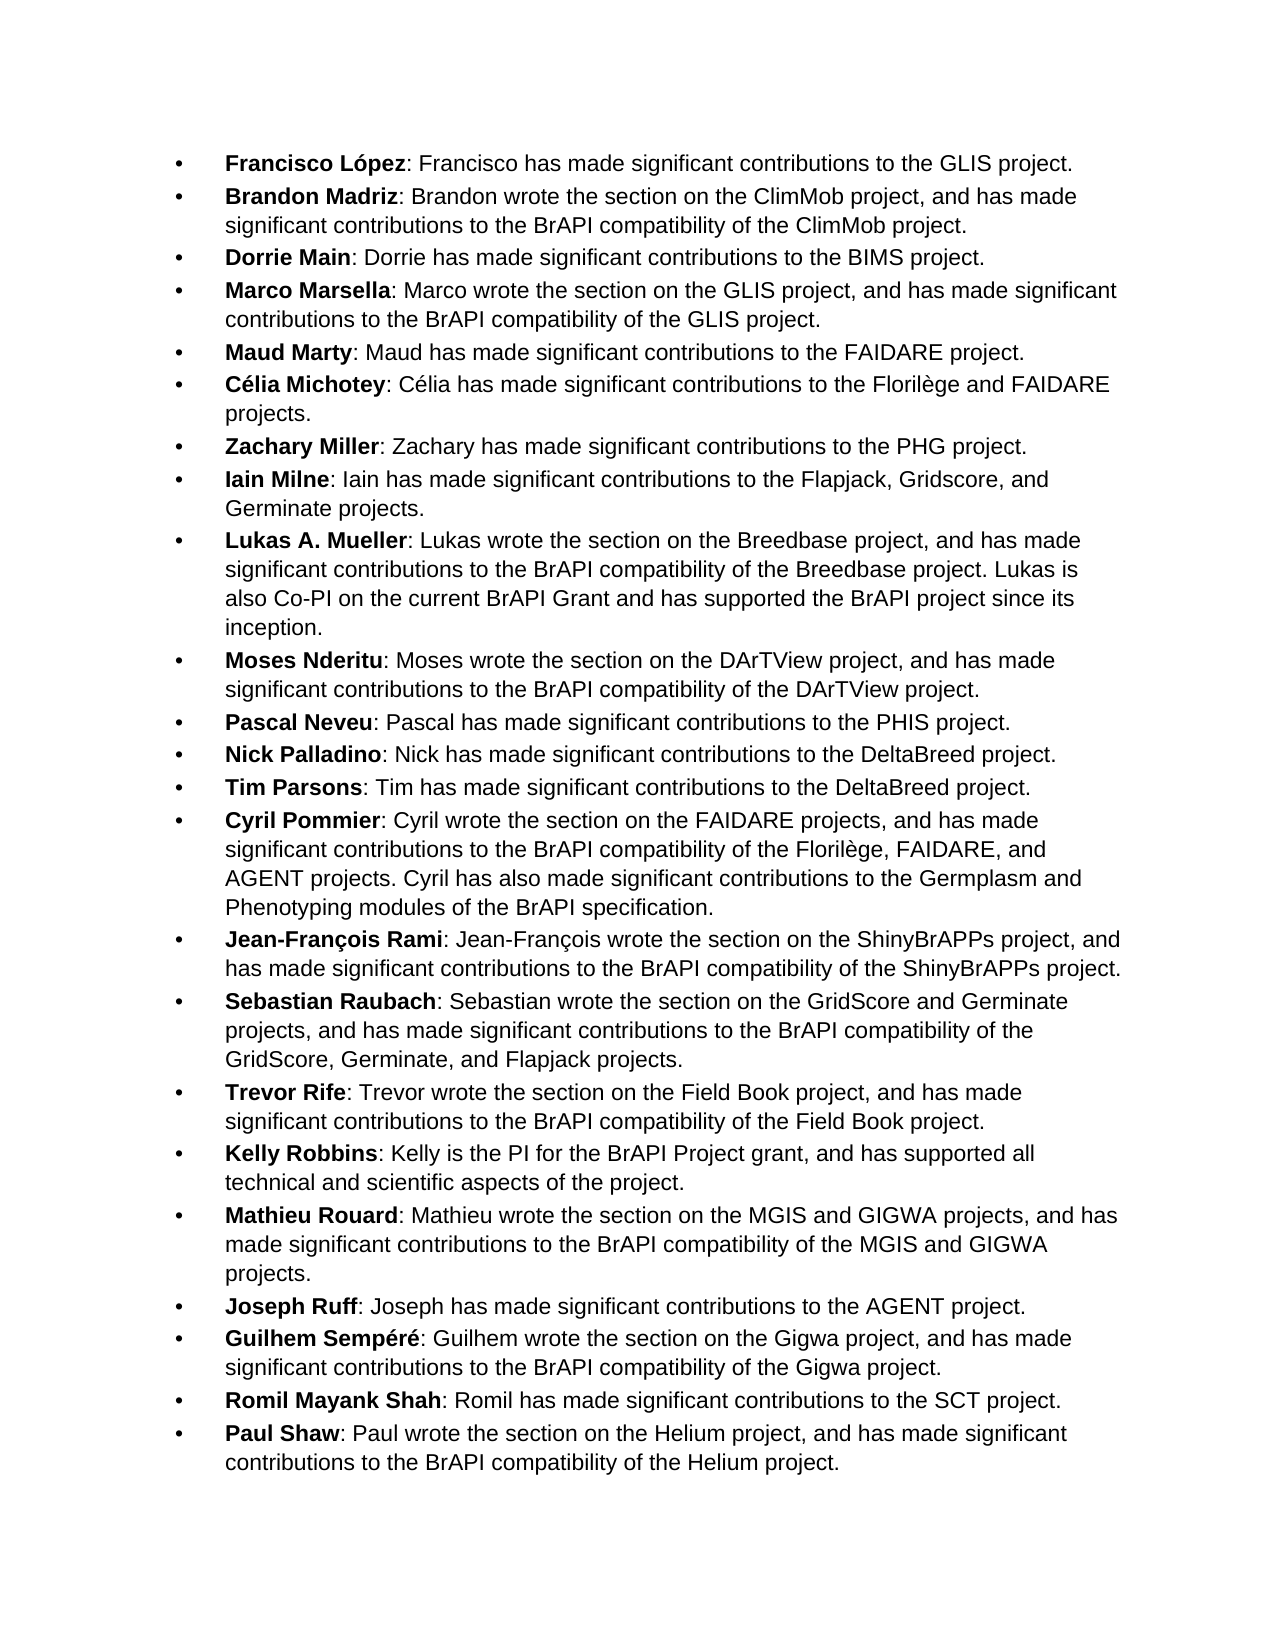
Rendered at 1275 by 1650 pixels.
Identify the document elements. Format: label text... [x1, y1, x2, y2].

list Marco Marsella: Marco wrote the section on the GLIS project, and has made significant contributions to the BrAPI compatibility of the GLIS project. [175, 277, 1125, 332]
list Sebastian Raubach: Sebastian wrote the section on the GridScore and Germinate projects, and has made significant contributions to the BrAPI compatibility of the GridScore, Germinate, and Flapjack projects. [175, 988, 1125, 1072]
list Pascal Neveu: Pascal has made significant contributions to the PHIS project. [175, 709, 1125, 735]
list Nick Palladino: Nick has made significant contributions to the DeltaBreed project. [175, 741, 1125, 768]
list Iain Milne: Iain has made significant contributions to the Flapjack, Gridscore, and Germinate projects. [175, 466, 1125, 521]
list Kelly Robbins: Kelly is the PI for the BrAPI Project grant, and has supported all technical and scientific aspects of the project. [175, 1140, 1125, 1196]
list Zachary Miller: Zachary has made significant contributions to the PHG project. [175, 433, 1125, 459]
list Maud Marty: Maud has made significant contributions to the FAIDARE project. [175, 339, 1125, 365]
list Cyril Pommier: Cyril wrote the section on the FAIDARE projects, and has made significant contributions to the BrAPI compatibility of the Florilège, FAIDARE, and AGENT projects. Cyril has also made significant contributions to the Germplasm and Phenotyping modules of the BrAPI specification. [175, 807, 1125, 920]
list Francisco López: Francisco has made significant contributions to the GLIS project. [175, 150, 1125, 176]
list Dorrie Main: Dorrie has made significant contributions to the BIMS project. [175, 244, 1125, 271]
list Moses Nderitu: Moses wrote the section on the DArTView project, and has made significant contributions to the BrAPI compatibility of the DArTView project. [175, 647, 1125, 702]
list Romil Mayank Shah: Romil has made significant contributions to the SCT project. [175, 1387, 1125, 1413]
list Brandon Madriz: Brandon wrote the section on the ClimMob project, and has made significant contributions to the BrAPI compatibility of the ClimMob project. [175, 183, 1125, 238]
list Mathieu Rouard: Mathieu wrote the section on the MGIS and GIGWA projects, and has made significant contributions to the BrAPI compatibility of the MGIS and GIGWA projects. [175, 1202, 1125, 1286]
list Paul Shaw: Paul wrote the section on the Helium project, and has made significant contributions to the BrAPI compatibility of the Helium project. [175, 1420, 1125, 1475]
list Trevor Rife: Trevor wrote the section on the Field Book project, and has made significant contributions to the BrAPI compatibility of the Field Book project. [175, 1079, 1125, 1134]
list Joseph Ruff: Joseph has made significant contributions to the AGENT project. [175, 1293, 1125, 1319]
list Jean-François Rami: Jean-François wrote the section on the ShinyBrAPPs project, and has made significant contributions to the BrAPI compatibility of the ShinyBrAPPs project. [175, 926, 1125, 982]
list Célia Michotey: Célia has made significant contributions to the Florilège and FAIDARE projects. [175, 371, 1125, 427]
list Lukas A. Mueller: Lukas wrote the section on the Breedbase project, and has made significant contributions to the BrAPI compatibility of the Breedbase project. Lukas is also Co-PI on the current BrAPI Grant and has supported the BrAPI project since its inception. [175, 527, 1125, 641]
list Tim Parsons: Tim has made significant contributions to the DeltaBreed project. [175, 774, 1125, 801]
list Guilhem Sempéré: Guilhem wrote the section on the Gigwa project, and has made significant contributions to the BrAPI compatibility of the Gigwa project. [175, 1325, 1125, 1381]
